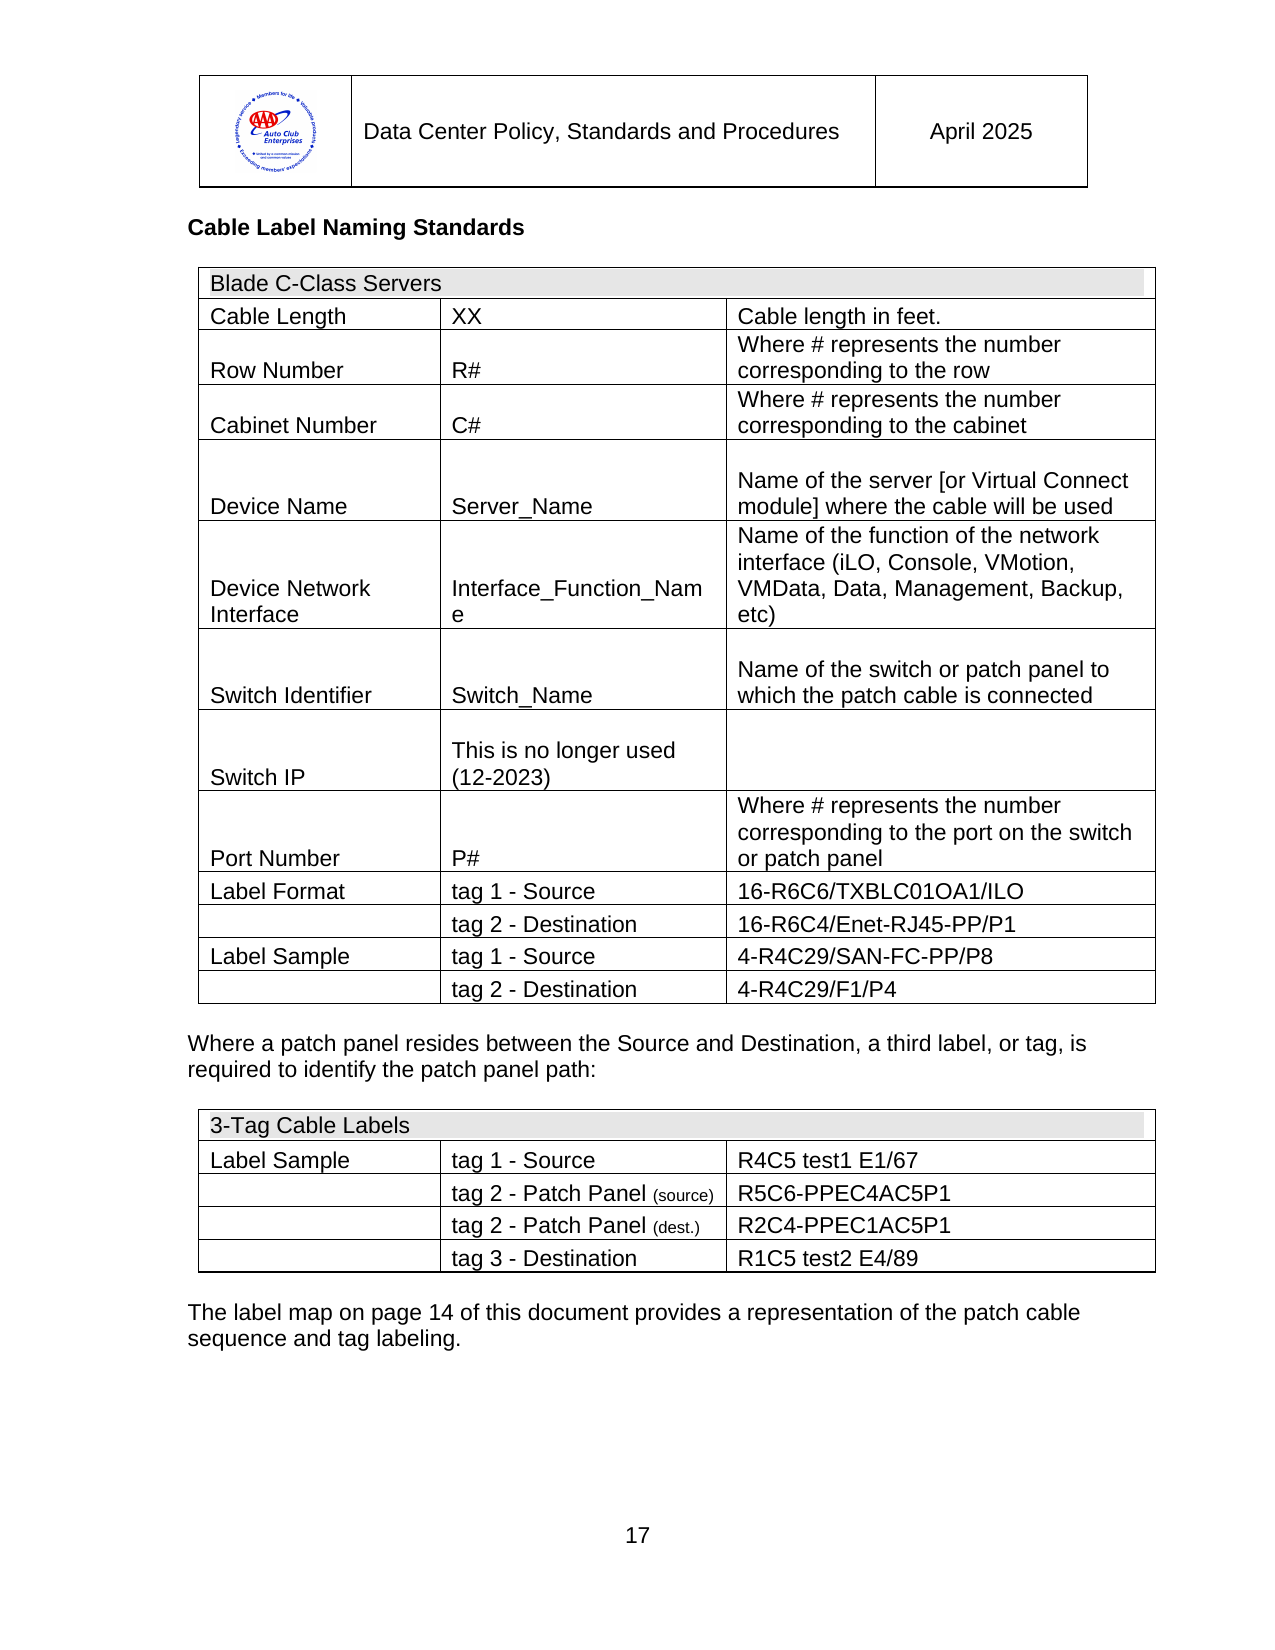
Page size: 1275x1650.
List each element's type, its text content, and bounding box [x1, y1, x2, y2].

table_cell XX [441, 299, 726, 329]
table_cell This is no longer used (12-2023) [441, 710, 726, 790]
table_cell R# [441, 330, 726, 384]
table_cell R1C5 test2 E4/89 [727, 1240, 1155, 1271]
table_cell [199, 1174, 440, 1206]
table_cell P# [441, 791, 726, 871]
table_cell R5C6-PPEC4AC5P1 [727, 1174, 1155, 1206]
table_cell R4C5 test1 E1/67 [727, 1141, 1155, 1173]
text The label map on page 14 of this document provides a representation of the patch cable sequence and tag labeling. [187, 1299, 1087, 1352]
table_cell tag 2 - Destination [441, 905, 726, 937]
table_header 3-Tag Cable Labels [199, 1110, 1155, 1140]
table_cell Row Number [199, 330, 440, 384]
table_cell Port Number [199, 791, 440, 871]
table_cell Device Network Interface [199, 521, 440, 627]
table_cell 16-R6C4/Enet-RJ45-PP/P1 [727, 905, 1155, 937]
table_cell [727, 710, 1155, 790]
table_cell Cable Length [199, 299, 440, 329]
picture [234, 90, 317, 173]
table_cell Name of the function of the network interface (iLO, Console, VMotion, VMData, Data, Management, Backup, etc) [727, 521, 1155, 627]
table_cell [199, 905, 440, 937]
table_cell Cabinet Number [199, 385, 440, 438]
table_cell [199, 1240, 440, 1271]
table_cell Label Sample [199, 1141, 440, 1173]
table_cell Interface_Function_Name [441, 521, 726, 627]
table_cell Switch Identifier [199, 629, 440, 709]
table_cell C# [441, 385, 726, 438]
text Where a patch panel resides between the Source and Destination, a third label, or tag, is required to identify the patch panel path: [187, 1030, 1087, 1083]
table_cell Cable length in feet. [727, 299, 1155, 329]
table_cell 4-R4C29/SAN-FC-PP/P8 [727, 938, 1155, 970]
table_cell Label Format [199, 872, 440, 904]
table_cell Switch IP [199, 710, 440, 790]
table_cell Name of the server [or Virtual Connect module] where the cable will be used [727, 440, 1155, 520]
table_cell Where # represents the number corresponding to the row [727, 330, 1155, 384]
table_cell Where # represents the number corresponding to the cabinet [727, 385, 1155, 438]
table_cell Server_Name [441, 440, 726, 520]
table_header Blade C-Class Servers [199, 268, 1155, 298]
table_cell [199, 1207, 440, 1239]
table_cell tag 1 - Source [441, 872, 726, 904]
table_cell 4-R4C29/F1/P4 [727, 971, 1155, 1002]
table_cell 16-R6C6/TXBLC01OA1/ILO [727, 872, 1155, 904]
table_cell Where # represents the number corresponding to the port on the switch or patch panel [727, 791, 1155, 871]
table_cell Device Name [199, 440, 440, 520]
table_cell tag 1 - Source [441, 938, 726, 970]
subtitle Cable Label Naming Standards [187, 214, 1087, 240]
table_cell tag 3 - Destination [441, 1240, 726, 1271]
table_cell [199, 971, 440, 1002]
table_cell tag 2 - Patch Panel (dest.) [441, 1207, 726, 1239]
table_cell Label Sample [199, 938, 440, 970]
table_cell R2C4-PPEC1AC5P1 [727, 1207, 1155, 1239]
table_cell Switch_Name [441, 629, 726, 709]
table_cell Name of the switch or patch panel to which the patch cable is connected [727, 629, 1155, 709]
table_cell tag 2 - Patch Panel (source) [441, 1174, 726, 1206]
table_cell tag 1 - Source [441, 1141, 726, 1173]
table_cell tag 2 - Destination [441, 971, 726, 1002]
